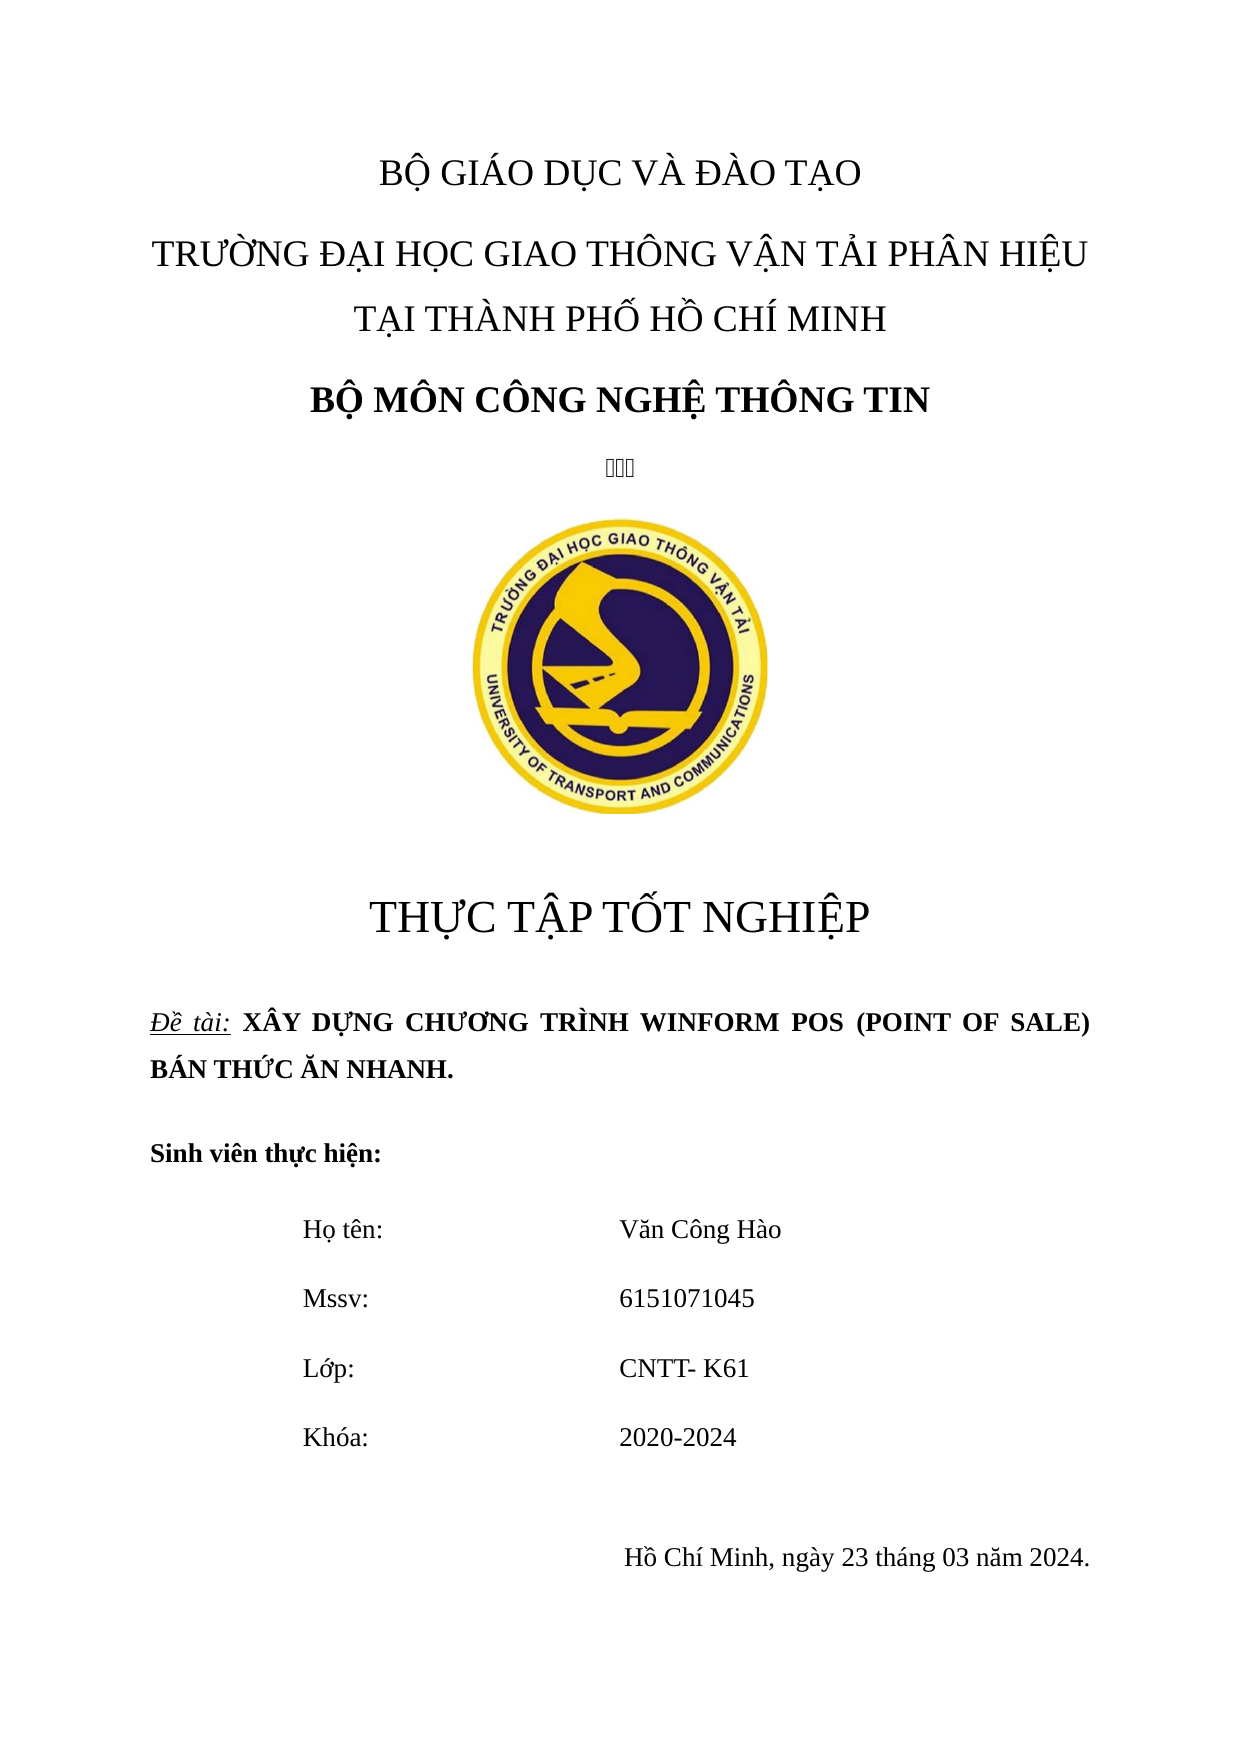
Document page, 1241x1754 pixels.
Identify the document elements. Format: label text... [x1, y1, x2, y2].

text TRƯỜNG ĐẠI HỌC GIAO THÔNG VẬN TẢI PHÂN HIỆU TẠI THÀNH PHỐ HỒ CHÍ MINH [150, 231, 1090, 339]
table_cell Lớp: [291, 1339, 608, 1408]
table_cell Khóa: [291, 1409, 608, 1478]
text THỰC TẬP TỐT NGHIỆP [150, 533, 1090, 943]
table_header Văn Công Hào [608, 1201, 947, 1270]
table_header Họ tên: [291, 1201, 608, 1270]
table_cell 6151071045 [608, 1270, 947, 1339]
picture [472, 518, 768, 814]
table_cell Mssv: [291, 1270, 608, 1339]
text Sinh viên thực hiện: [150, 1137, 1090, 1168]
table_cell 2020-2024 [608, 1409, 947, 1478]
text BỘ MÔN CÔNG NGHỆ THÔNG TIN [150, 377, 1090, 421]
text Đề tài: XÂY DỰNG CHƯƠNG TRÌNH WINFORM POS (POINT OF SALE) BÁN THỨC ĂN NHANH. [150, 1006, 1090, 1084]
text BỘ GIÁO DỤC VÀ ĐÀO TẠO [150, 150, 1090, 193]
table_cell CNTT- K61 [608, 1339, 947, 1408]
text Hồ Chí Minh, ngày 23 tháng 03 năm 2024. [150, 1541, 1090, 1572]
